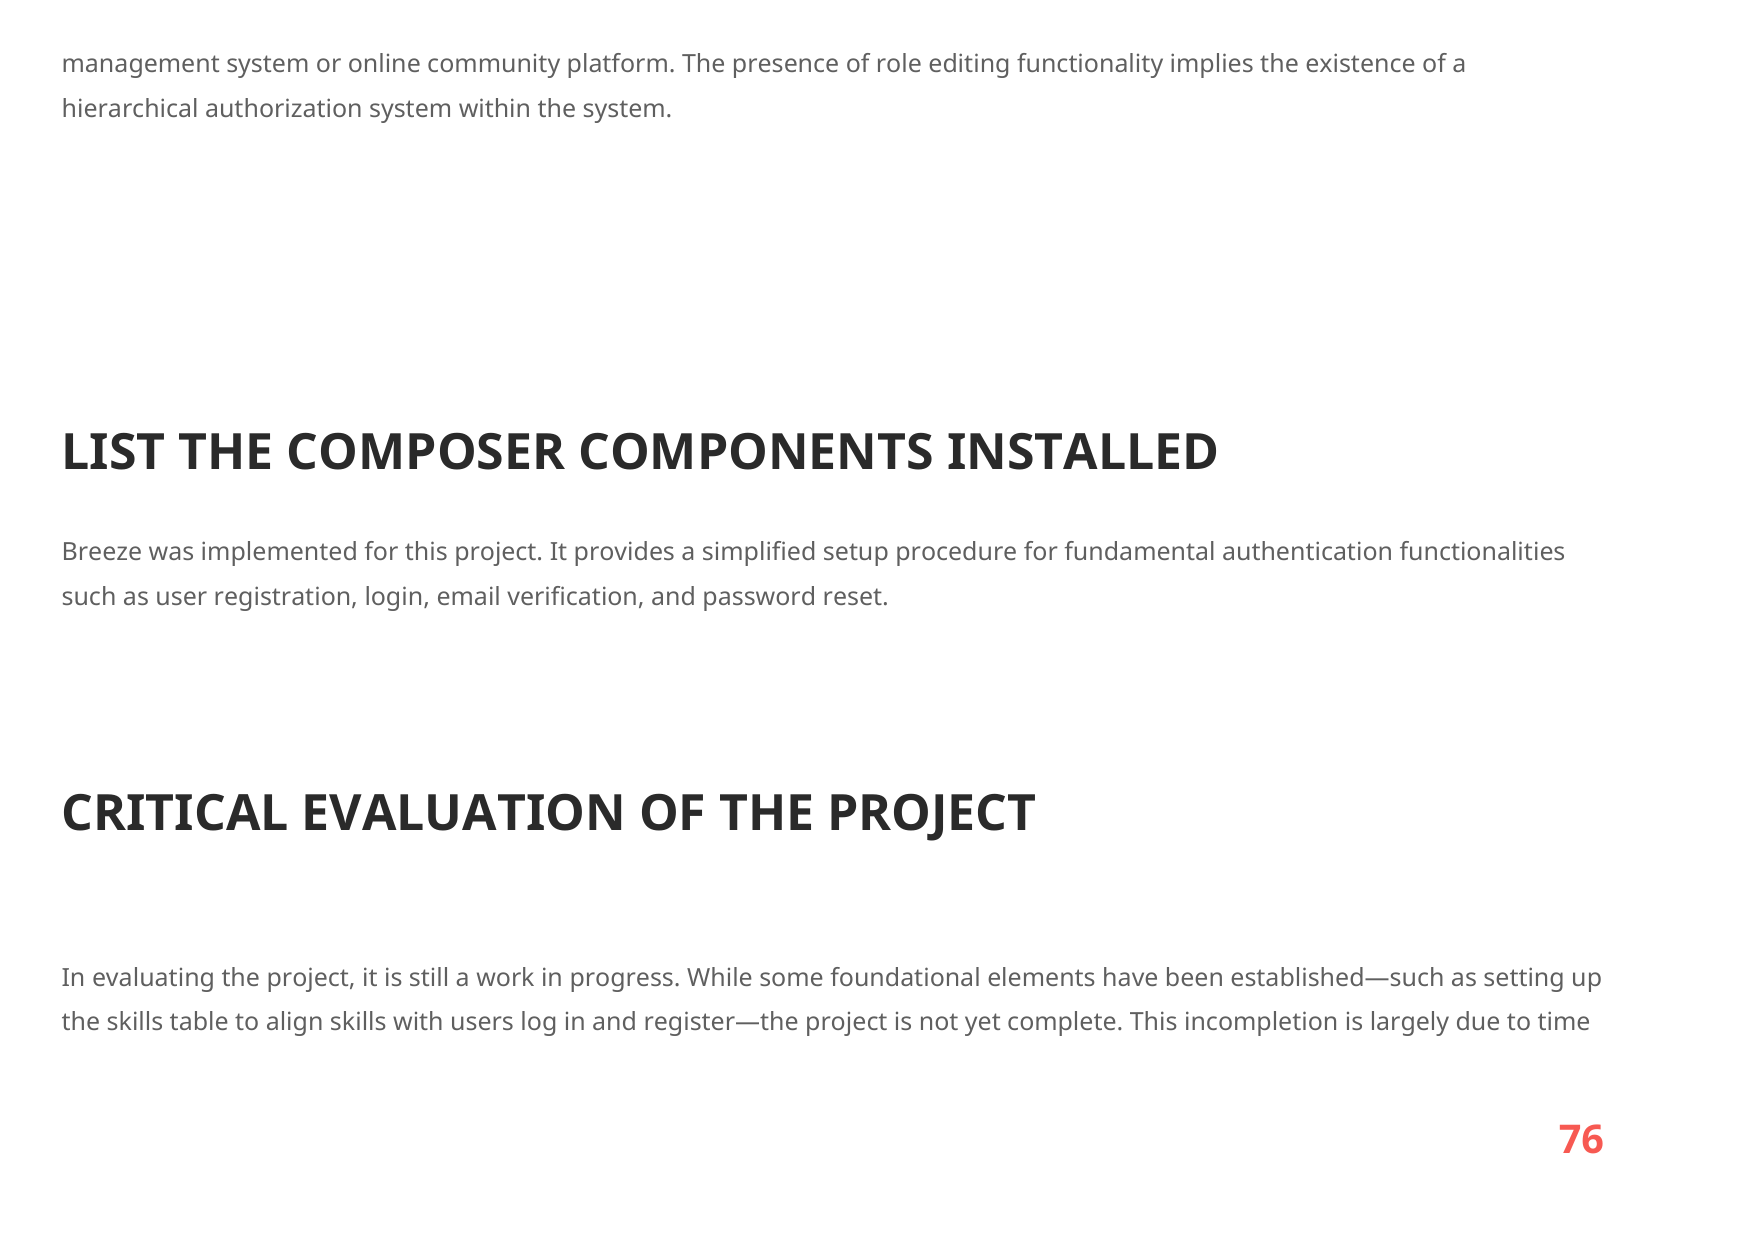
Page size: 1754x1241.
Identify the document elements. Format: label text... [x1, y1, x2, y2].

subtitle CRITICAL EVALUATION OF THE PROJECT [61, 777, 1604, 845]
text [61, 960, 1604, 1038]
text Breeze was implemented for this project. It provides a simplified setup procedure for fundamental authentication functionalities such as user registration, login, email verification, and password reset. [61, 534, 1604, 612]
subtitle List the Composer Components Installed [61, 416, 1604, 484]
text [61, 46, 1604, 124]
